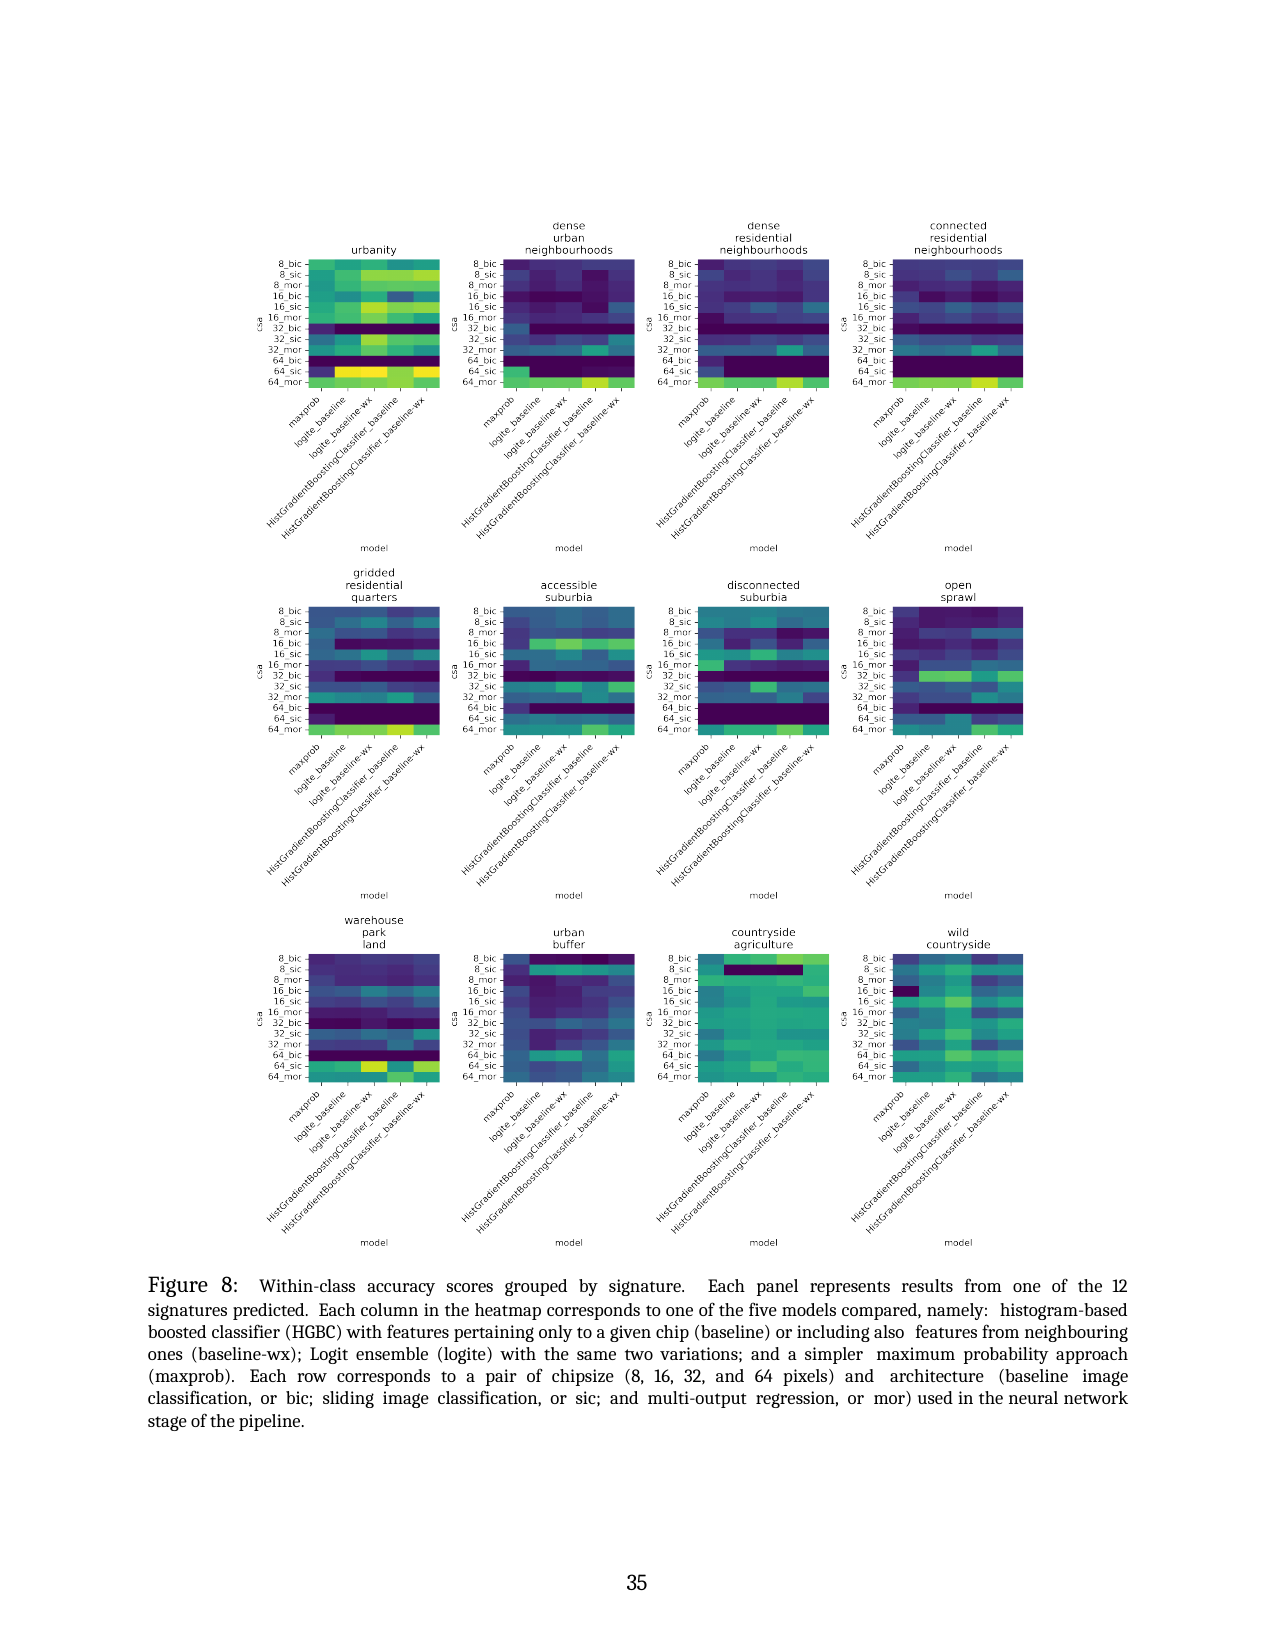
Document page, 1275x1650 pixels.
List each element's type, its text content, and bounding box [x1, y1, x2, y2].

text Figure 8: Within-class accuracy scores grouped by signature. Each panel represents results from one of the 12 signatures predicted. Each column in the heatmap corresponds to one of the five models compared, namely: histogram-based boosted classifier (HGBC) with features pertaining only to a given chip (baseline) or including also features from neighbouring ones (baseline-wx); Logit ensemble (logite) with the same two variations; and a simpler maximum probability approach (maxprob). Each row corresponds to a pair of chipsize (8, 16, 32, and 64 pixels) and architecture (baseline image classification, or bic; sliding image classification, or sic; and multi-output regression, or mor) used in the neural network stage of the pipeline. [148, 1272, 1128, 1432]
picture [257, 222, 1024, 1246]
